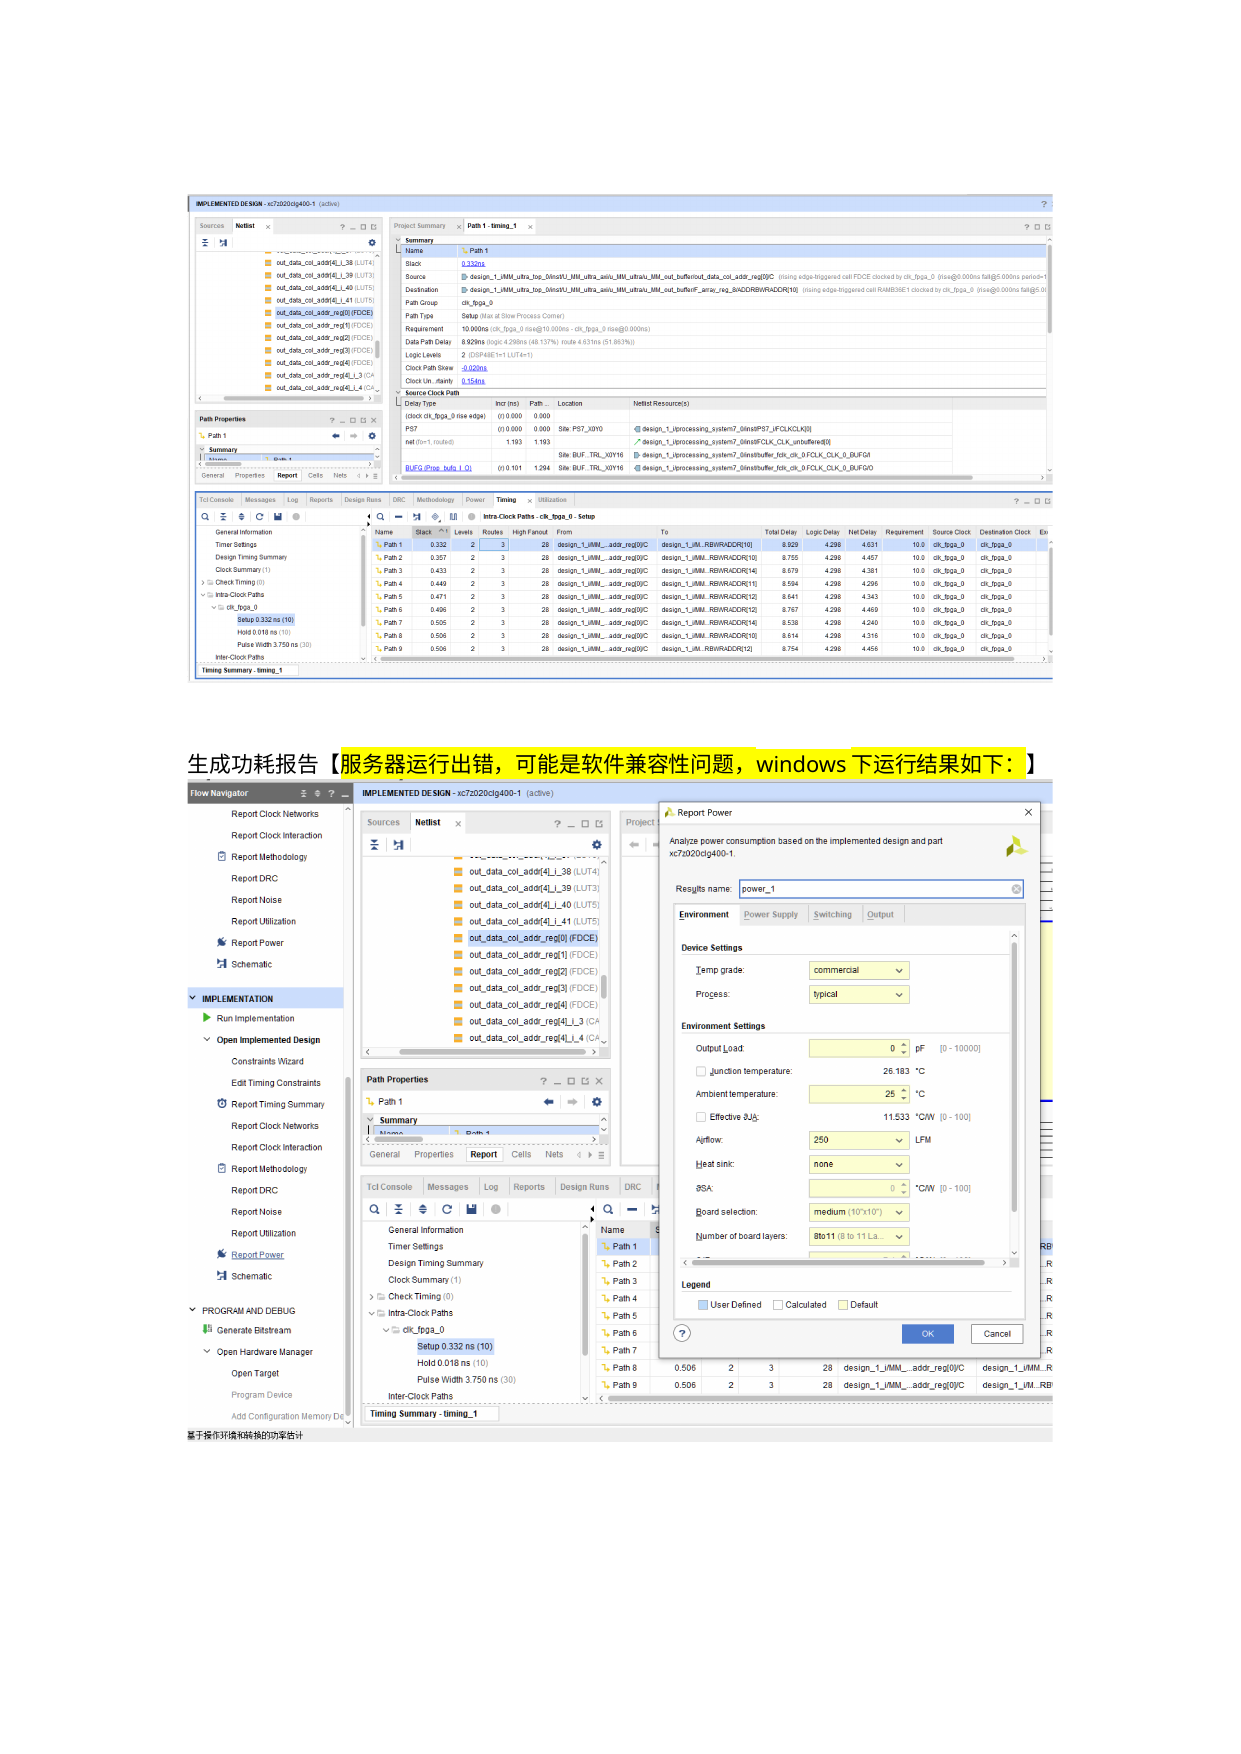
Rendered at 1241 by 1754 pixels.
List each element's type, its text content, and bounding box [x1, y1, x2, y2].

text 生成功耗报告【服务器运行出错，可能是软件兼容性问题，windows下运行结果如下：】 [187, 747, 341, 779]
picture [187, 194, 1053, 683]
picture [187, 779, 1053, 1442]
